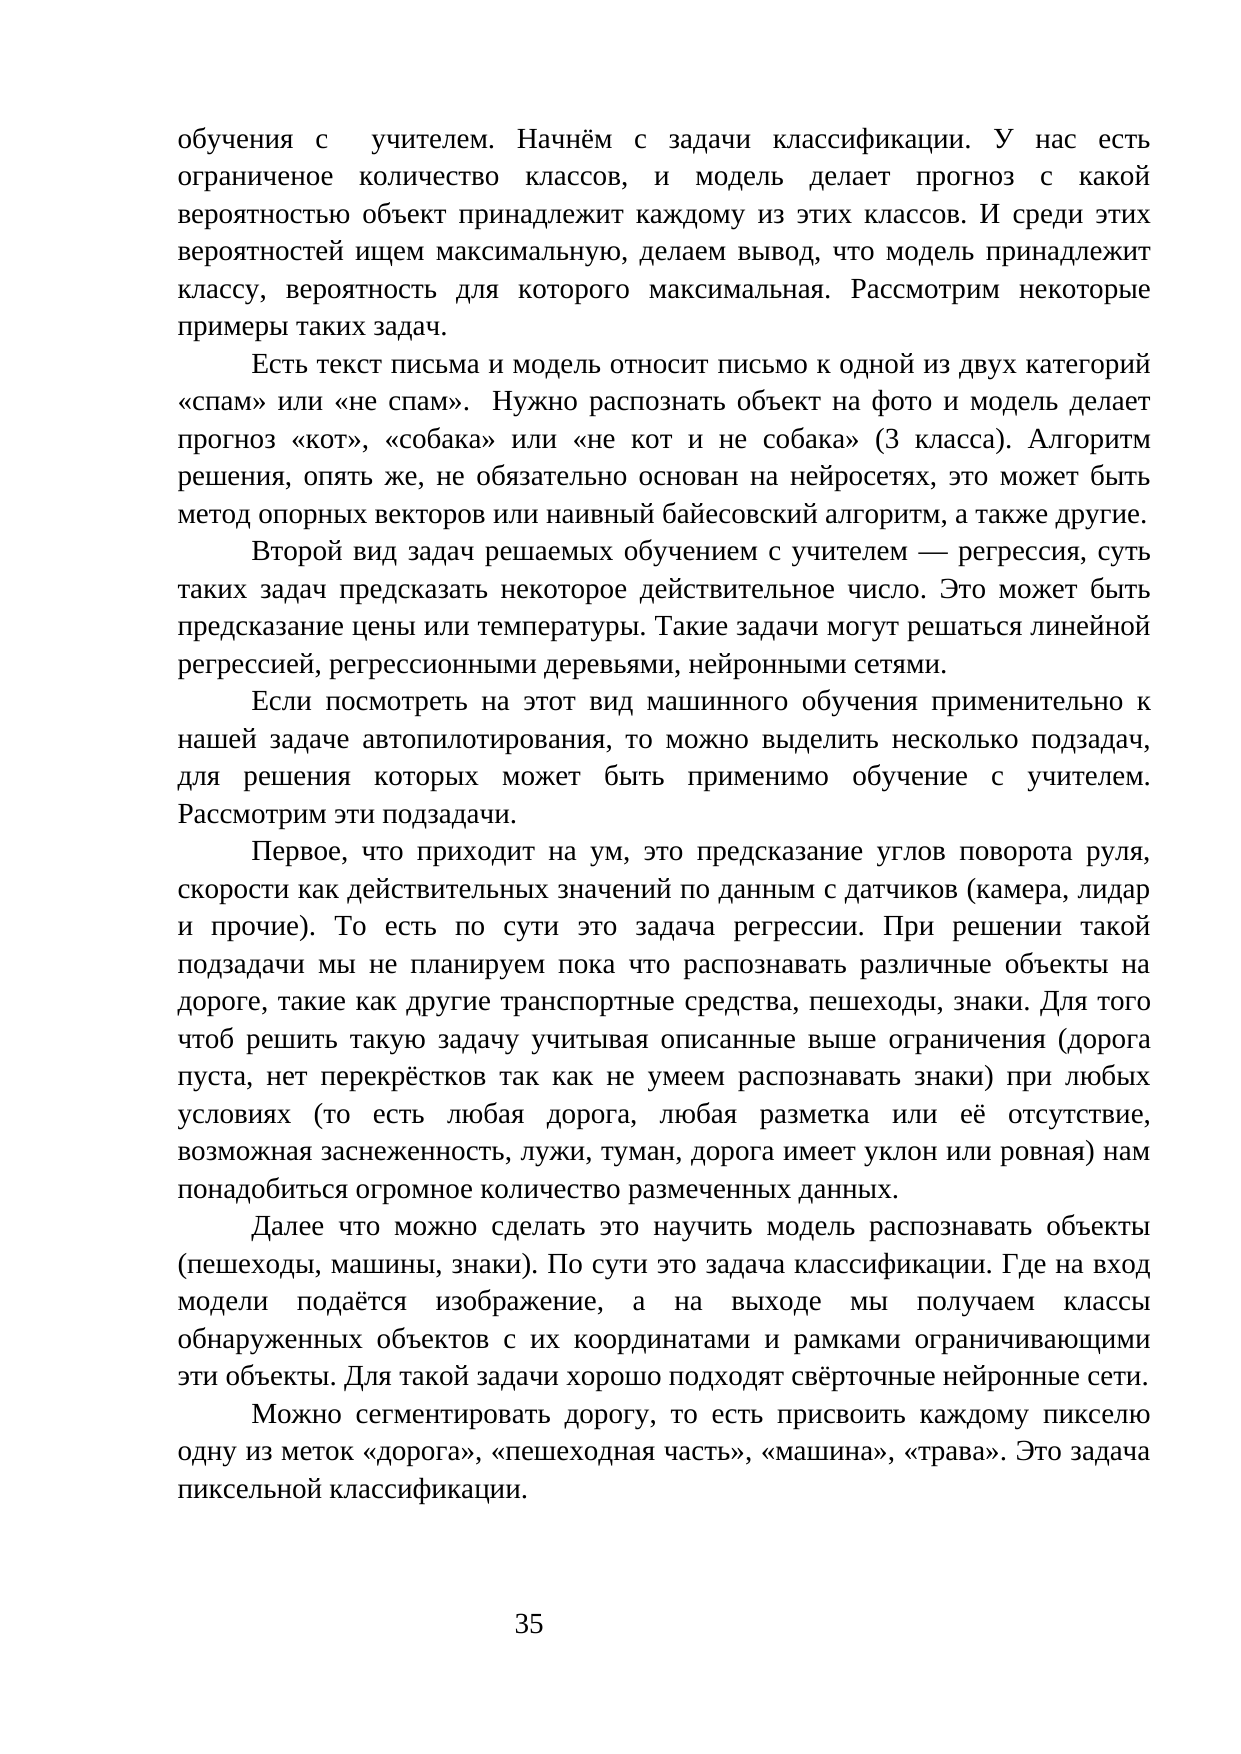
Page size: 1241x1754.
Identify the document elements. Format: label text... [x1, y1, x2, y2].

text Далее что можно сделать это научить модель распознавать объекты (пешеходы, машины, знаки). По сути это задача классификации. Где на вход модели подаётся изображение, а на выходе мы получаем классы обнаруженных объектов с их координатами и рамками ограничивающими эти объекты. Для такой задачи хорошо подходят свёрточные нейронные сети. [177, 1206, 1152, 1393]
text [177, 118, 1152, 343]
text Первое, что приходит на ум, это предсказание углов поворота руля, скорости как действительных значений по данным с датчиков (камера, лидар и прочие). То есть по сути это задача регрессии. При решении такой подзадачи мы не планируем пока что распознавать различные объекты на дороге, такие как другие транспортные средства, пешеходы, знаки. Для того чтоб решить такую задачу учитывая описанные выше ограничения (дорога пуста, нет перекрёстков так как не умеем распознавать знаки) при любых условиях (то есть любая дорога, любая разметка или её отсутствие, возможная заснеженность, лужи, туман, дорога имеет уклон или ровная) нам понадобиться огромное количество размеченных данных. [177, 831, 1152, 1206]
text Второй вид задач решаемых обучением с учителем — регрессия, суть таких задач предсказать некоторое действительное число. Это может быть предсказание цены или температуры. Такие задачи могут решаться линейной регрессией, регрессионными деревьями, нейронными сетями. [177, 531, 1152, 681]
text Можно сегментировать дорогу, то есть присвоить каждому пикселю одну из меток «дорога», «пешеходная часть», «машина», «трава». Это задача пиксельной классификации. [177, 1393, 1152, 1506]
text Есть текст письма и модель относит письмо к одной из двух категорий «спам» или «не спам». Нужно распознать объект на фото и модель делает прогноз «кот», «собака» или «не кот и не собака» (3 класса). Алгоритм решения, опять же, не обязательно основан на нейросетях, это может быть метод опорных векторов или наивный байесовский алгоритм, а также другие. [177, 343, 1152, 531]
text Если посмотреть на этот вид машинного обучения применительно к нашей задаче автопилотирования, то можно выделить несколько подзадач, для решения которых может быть применимо обучение с учителем. Рассмотрим эти подзадачи. [177, 681, 1152, 831]
